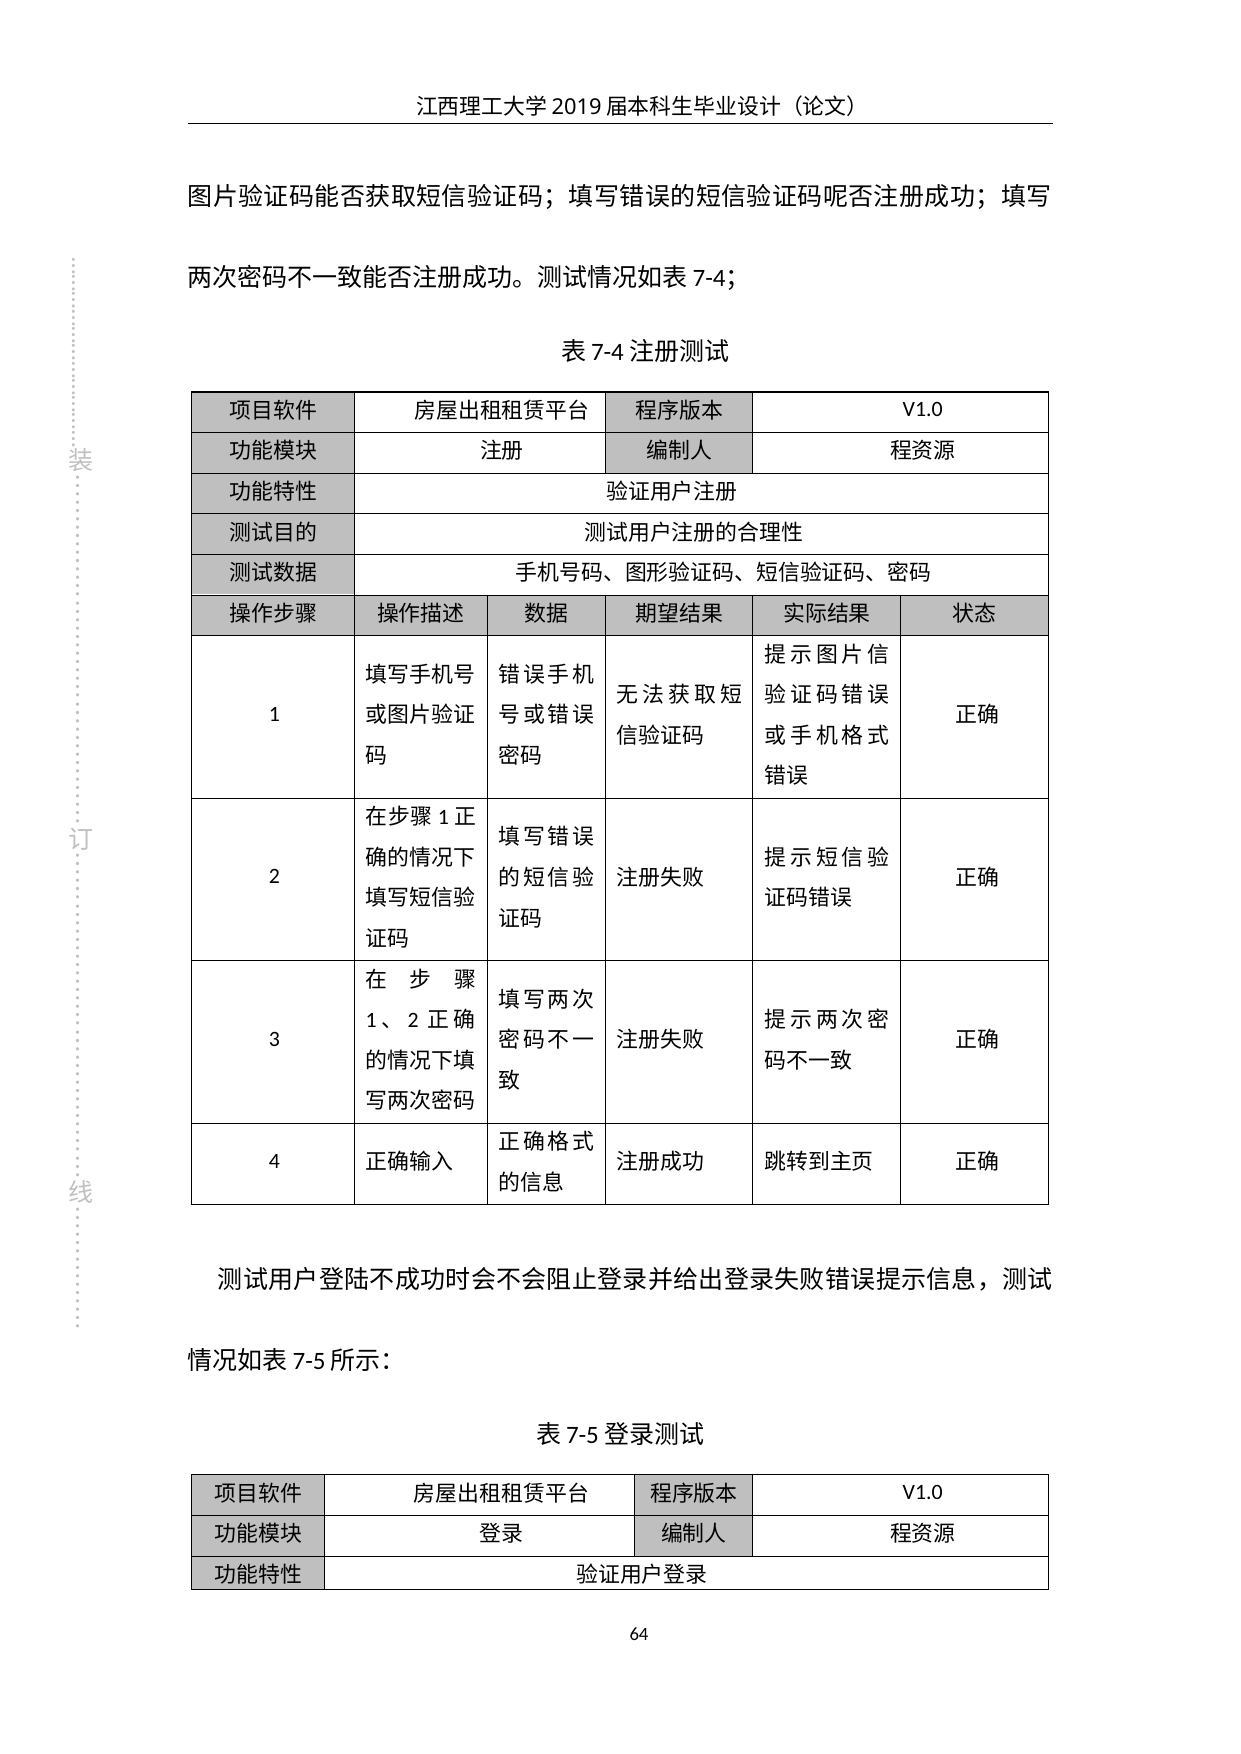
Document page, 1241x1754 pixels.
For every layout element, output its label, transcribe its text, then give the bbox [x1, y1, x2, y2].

table_cell 验证用户登录 [325, 1557, 1048, 1589]
table_cell 2 [192, 799, 354, 960]
table_header 项目软件 [192, 1475, 324, 1515]
table_cell 功能模块 [192, 433, 354, 473]
table_cell 正确 [901, 1124, 1048, 1204]
table_cell 注册 [355, 433, 605, 473]
table_cell 在步骤1正确的情况下填写短信验证码 [355, 799, 487, 960]
table_cell 期望结果 [606, 596, 752, 635]
table_cell 程资源 [753, 433, 1048, 473]
table_cell 无法获取短信验证码 [606, 636, 752, 798]
text 表7-4 注册测试 [187, 317, 1053, 382]
table_cell 填写错误的短信验证码 [488, 799, 605, 960]
table_cell 验证用户注册 [355, 474, 1048, 513]
table_cell 状态 [901, 596, 1048, 635]
table_cell 功能特性 [192, 474, 354, 513]
table_header 程序版本 [635, 1475, 752, 1515]
table_header V1.0 [753, 1475, 1048, 1515]
table_cell 操作描述 [355, 596, 487, 635]
table_cell 在步骤1、2正确的情况下填写两次密码 [355, 961, 487, 1123]
table_cell 测试目的 [192, 514, 354, 554]
table_cell 错误手机号或错误密码 [488, 636, 605, 798]
table_header 程序版本 [606, 393, 752, 432]
table_cell 注册成功 [606, 1124, 752, 1204]
table_cell 测试用户注册的合理性 [355, 514, 1048, 554]
table_cell 程资源 [753, 1516, 1048, 1556]
table_header 项目软件 [192, 393, 354, 432]
table_cell 登录 [325, 1516, 634, 1556]
table_cell 填写手机号或图片验证码 [355, 636, 487, 798]
table_cell 编制人 [606, 433, 752, 473]
text 测试用户登陆不成功时会不会阻止登录并给出登录失败错误提示信息，测试情况如表7-5所示： [187, 1245, 1053, 1391]
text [187, 162, 1053, 308]
table_cell 正确 [901, 636, 1048, 798]
table_header 房屋出租租赁平台 [355, 393, 605, 432]
table_cell 提示短信验证码错误 [753, 799, 900, 960]
table_cell 跳转到主页 [753, 1124, 900, 1204]
table_cell 4 [192, 1124, 354, 1204]
table_cell 测试数据 [192, 555, 354, 594]
table_cell 注册失败 [606, 799, 752, 960]
table_cell 注册失败 [606, 961, 752, 1123]
table_cell 提示图片信验证码错误或手机格式错误 [753, 636, 900, 798]
table_cell 正确输入 [355, 1124, 487, 1204]
table_cell 填写两次密码不一致 [488, 961, 605, 1123]
table_cell 功能特性 [192, 1557, 324, 1589]
text 表7-5 登录测试 [187, 1400, 1053, 1465]
table_cell 正确格式的信息 [488, 1124, 605, 1204]
table_cell 1 [192, 636, 354, 798]
table_cell 正确 [901, 961, 1048, 1123]
table_cell 编制人 [635, 1516, 752, 1556]
table_cell 实际结果 [753, 596, 900, 635]
table_cell 操作步骤 [192, 596, 354, 635]
table_cell 功能模块 [192, 1516, 324, 1556]
table_cell 3 [192, 961, 354, 1123]
table_cell 正确 [901, 799, 1048, 960]
table_header 房屋出租租赁平台 [325, 1475, 634, 1515]
table_cell 数据 [488, 596, 605, 635]
table_header V1.0 [753, 393, 1048, 432]
table_cell 提示两次密码不一致 [753, 961, 900, 1123]
table_cell 手机号码、图形验证码、短信验证码、密码 [355, 555, 1048, 594]
